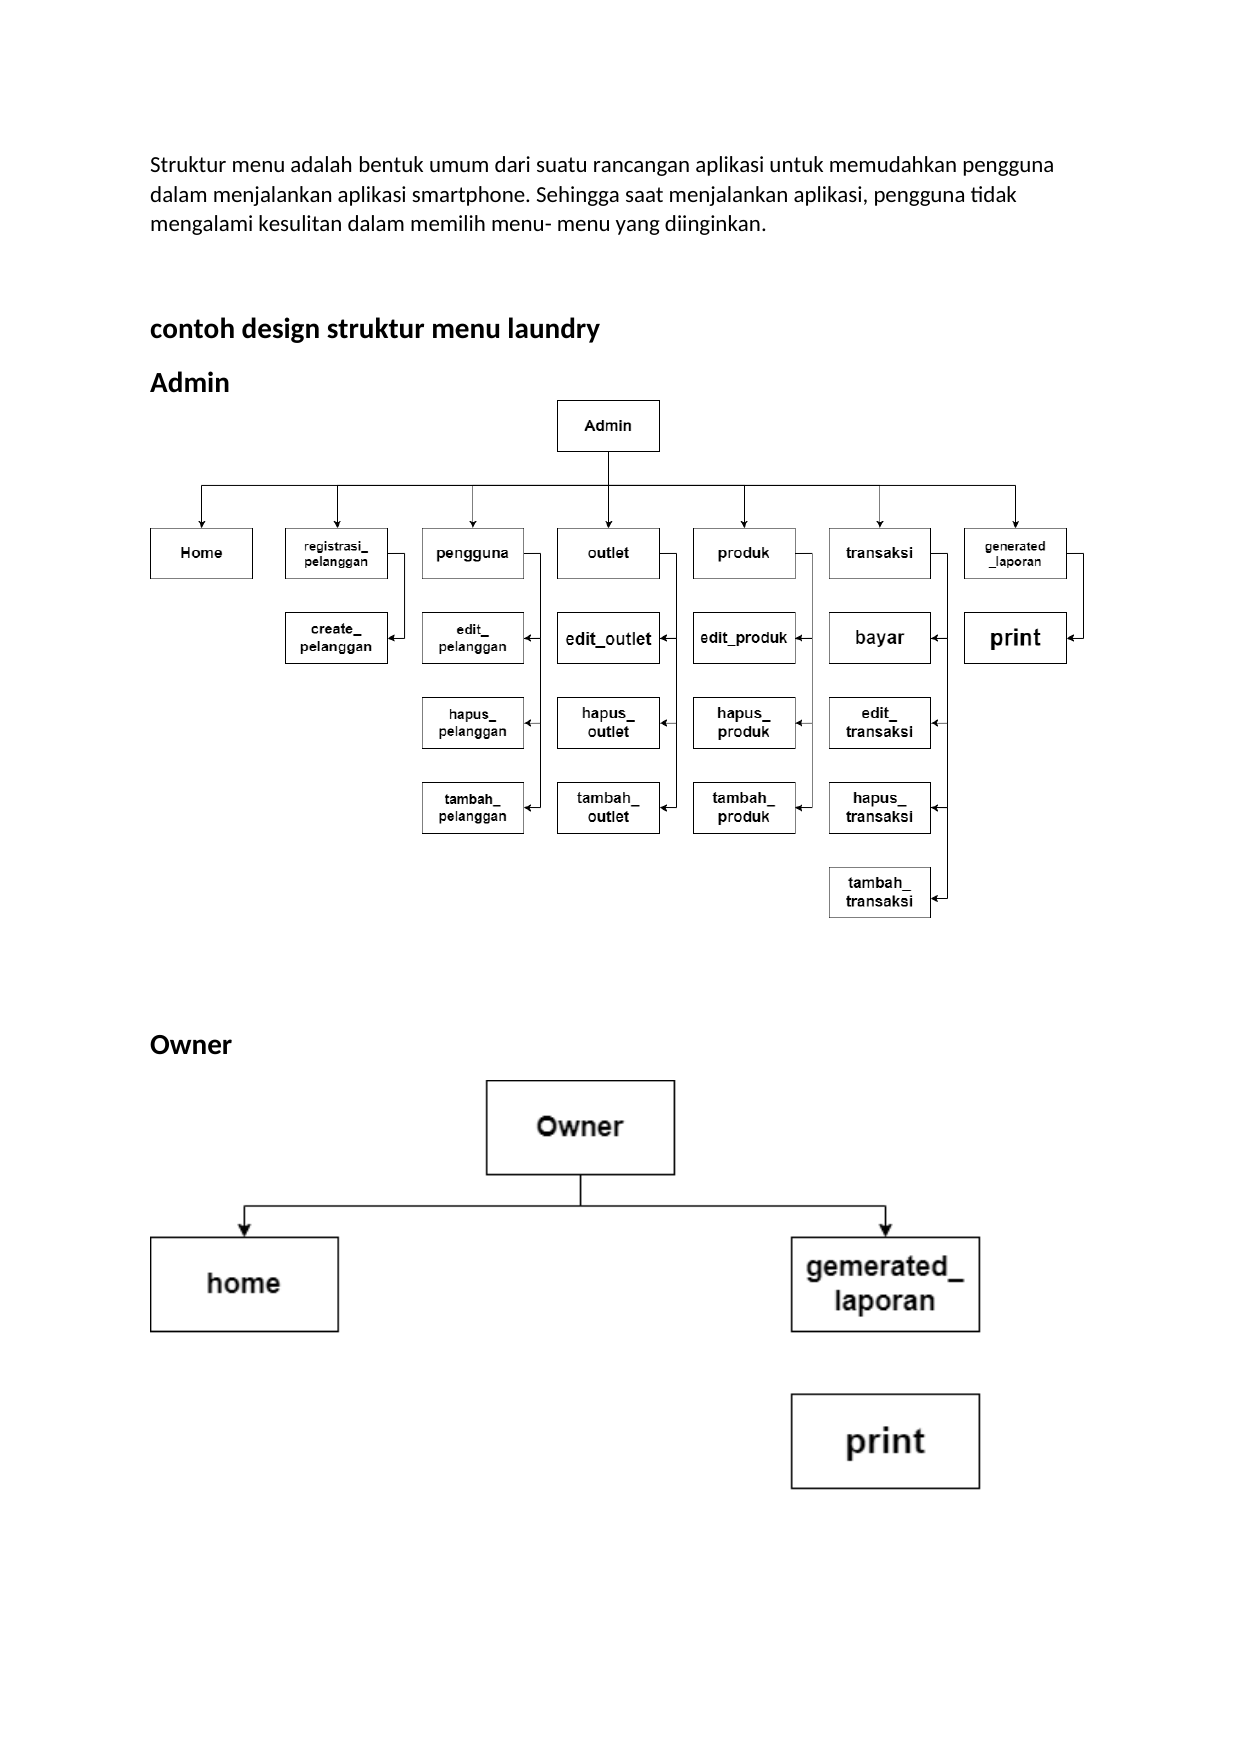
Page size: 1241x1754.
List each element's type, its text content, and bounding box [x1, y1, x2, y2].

text contoh design struktur menu laundry [150, 310, 1090, 346]
text Admin [150, 364, 1090, 400]
picture [150, 1080, 982, 1491]
picture [150, 400, 1091, 918]
text Owner [150, 1026, 1090, 1062]
text Struktur menu adalah bentuk umum dari suatu rancangan aplikasi untuk memudahkan pengguna dalam menjalankan aplikasi smartphone. Sehingga saat menjalankan aplikasi, pengguna tidak mengalami kesulitan dalam memilih menu- menu yang diinginkan. [150, 150, 1090, 237]
